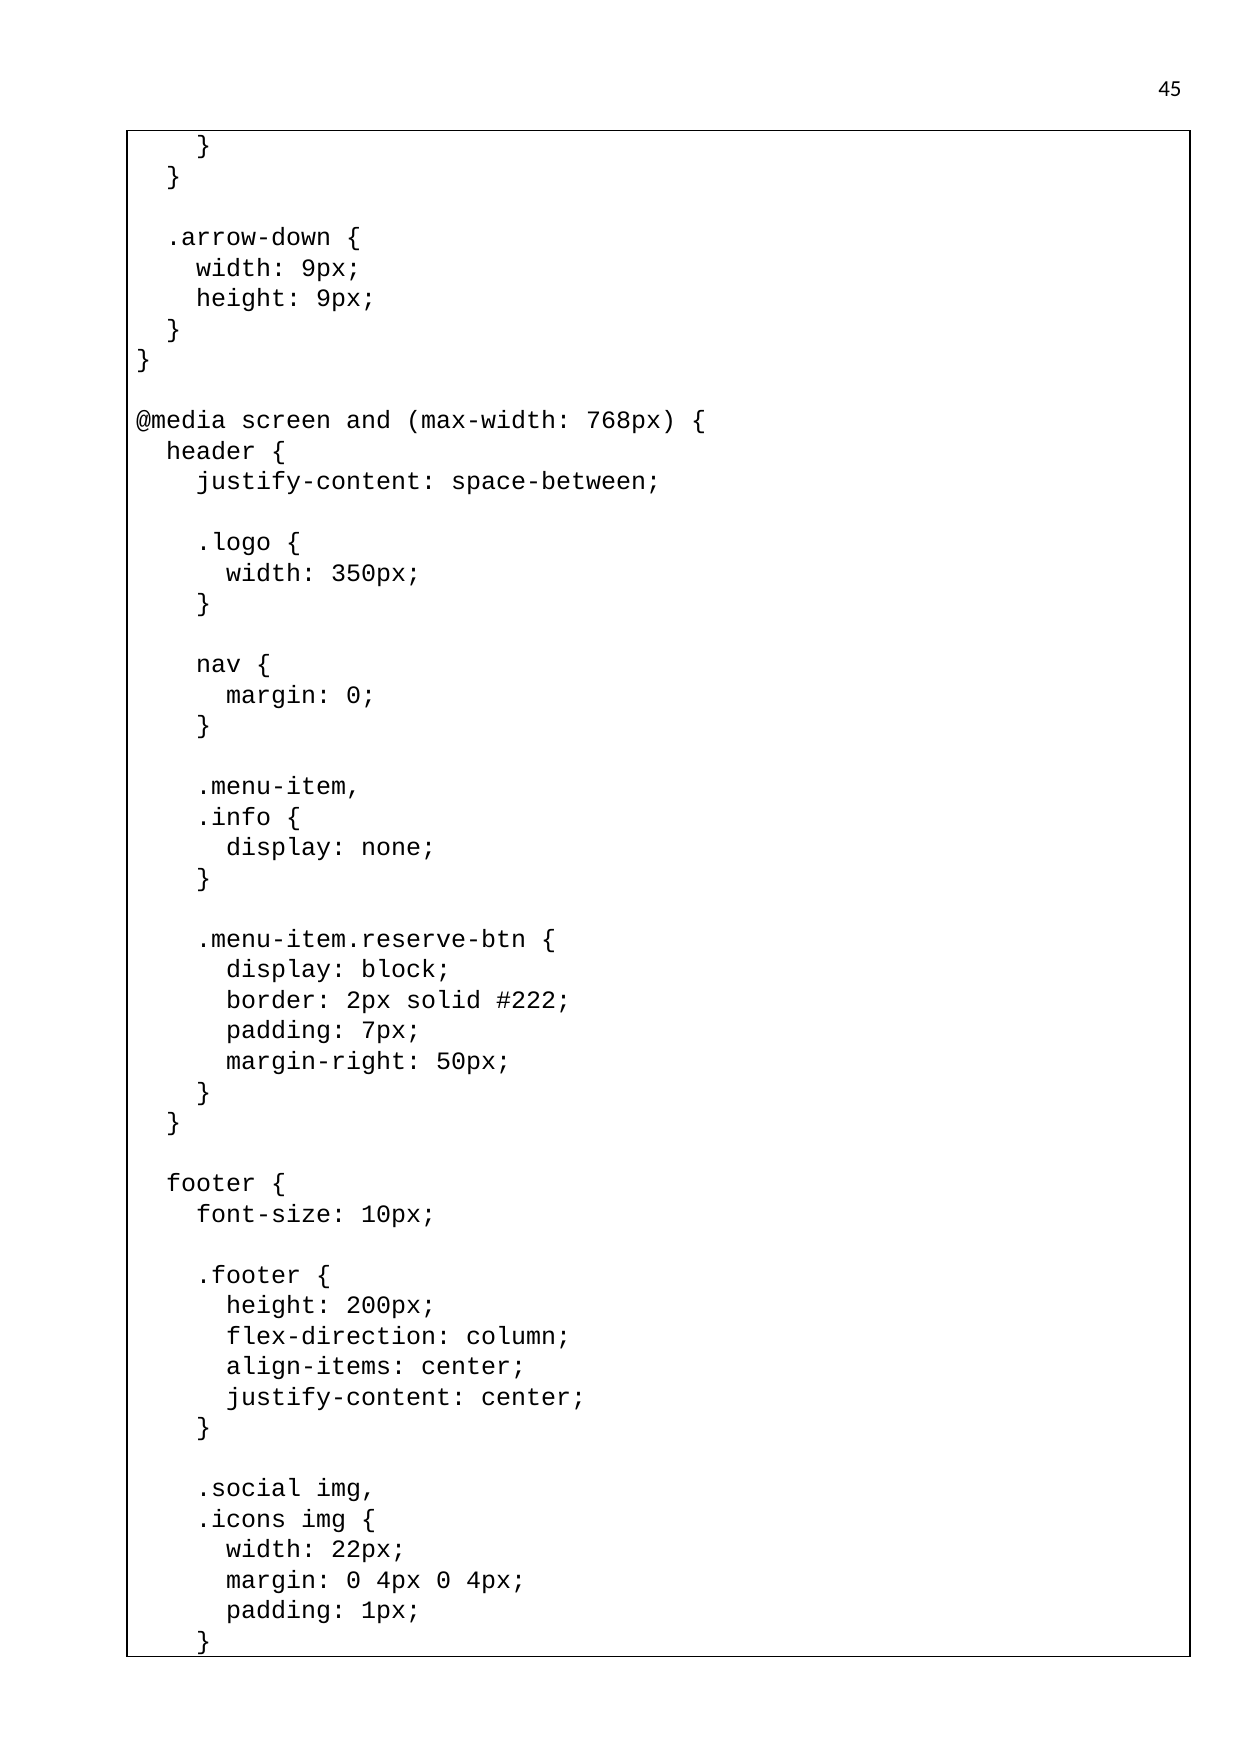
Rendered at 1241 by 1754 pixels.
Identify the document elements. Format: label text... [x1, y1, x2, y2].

text border: 2px solid #222; [128, 984, 1189, 1015]
text font-size: 10px; [128, 1198, 1189, 1229]
text .logo { [128, 527, 1189, 557]
text } [128, 1107, 1189, 1138]
text } [128, 343, 1189, 375]
text width: 22px; [128, 1534, 1189, 1564]
text .icons img { [128, 1503, 1189, 1534]
text .menu-item.reserve-btn { [128, 923, 1189, 954]
text .arrow-down { [128, 221, 1189, 252]
text align-items: center; [128, 1351, 1189, 1381]
text justify-content: space-between; [128, 466, 1189, 497]
text padding: 1px; [128, 1595, 1189, 1625]
text margin-right: 50px; [128, 1046, 1189, 1076]
text .menu-item, [128, 771, 1189, 801]
text flex-direction: column; [128, 1320, 1189, 1351]
text width: 350px; [128, 557, 1189, 588]
text height: 9px; [128, 282, 1189, 313]
text .info { [128, 801, 1189, 832]
text footer { [128, 1168, 1189, 1198]
text @media screen and (max-width: 768px) { [128, 404, 1189, 435]
text } [128, 710, 1189, 741]
text nav { [128, 649, 1189, 679]
text width: 9px; [128, 252, 1189, 282]
text } [128, 160, 1189, 192]
text } [128, 1076, 1189, 1107]
text } [128, 588, 1189, 619]
text } [128, 1412, 1189, 1443]
text } [128, 131, 1189, 160]
text height: 200px; [128, 1290, 1189, 1320]
text } [128, 313, 1189, 343]
text .footer { [128, 1259, 1189, 1290]
text } [128, 862, 1189, 894]
text justify-content: center; [128, 1381, 1189, 1412]
text display: block; [128, 954, 1189, 984]
text margin: 0; [128, 679, 1189, 710]
text .social img, [128, 1473, 1189, 1503]
text padding: 7px; [128, 1015, 1189, 1046]
text header { [128, 435, 1189, 466]
text display: none; [128, 832, 1189, 862]
text } [128, 1625, 1189, 1656]
text margin: 0 4px 0 4px; [128, 1564, 1189, 1595]
